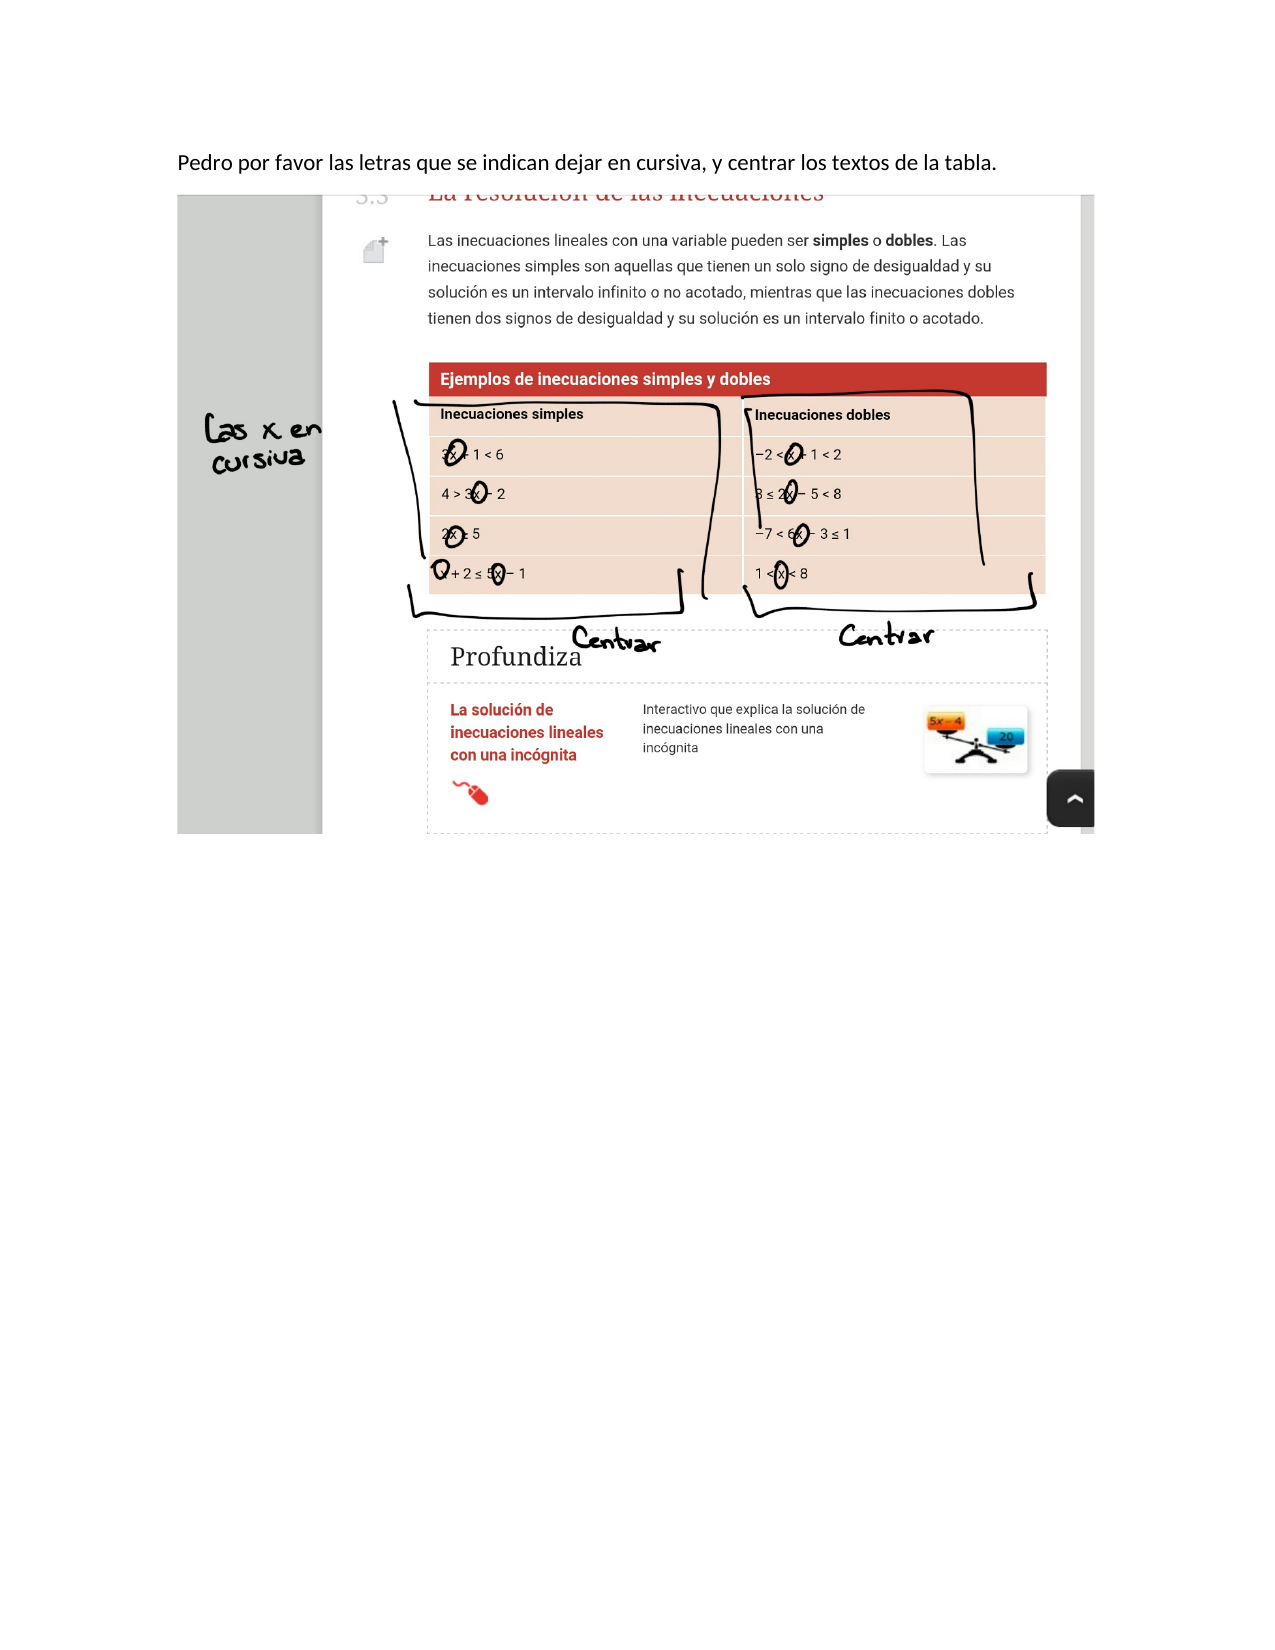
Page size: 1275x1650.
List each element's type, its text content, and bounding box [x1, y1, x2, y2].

picture [177, 194, 1095, 834]
text Pedro por favor las letras que se indican dejar en cursiva, y centrar los textos de la tabla. [177, 148, 1098, 176]
